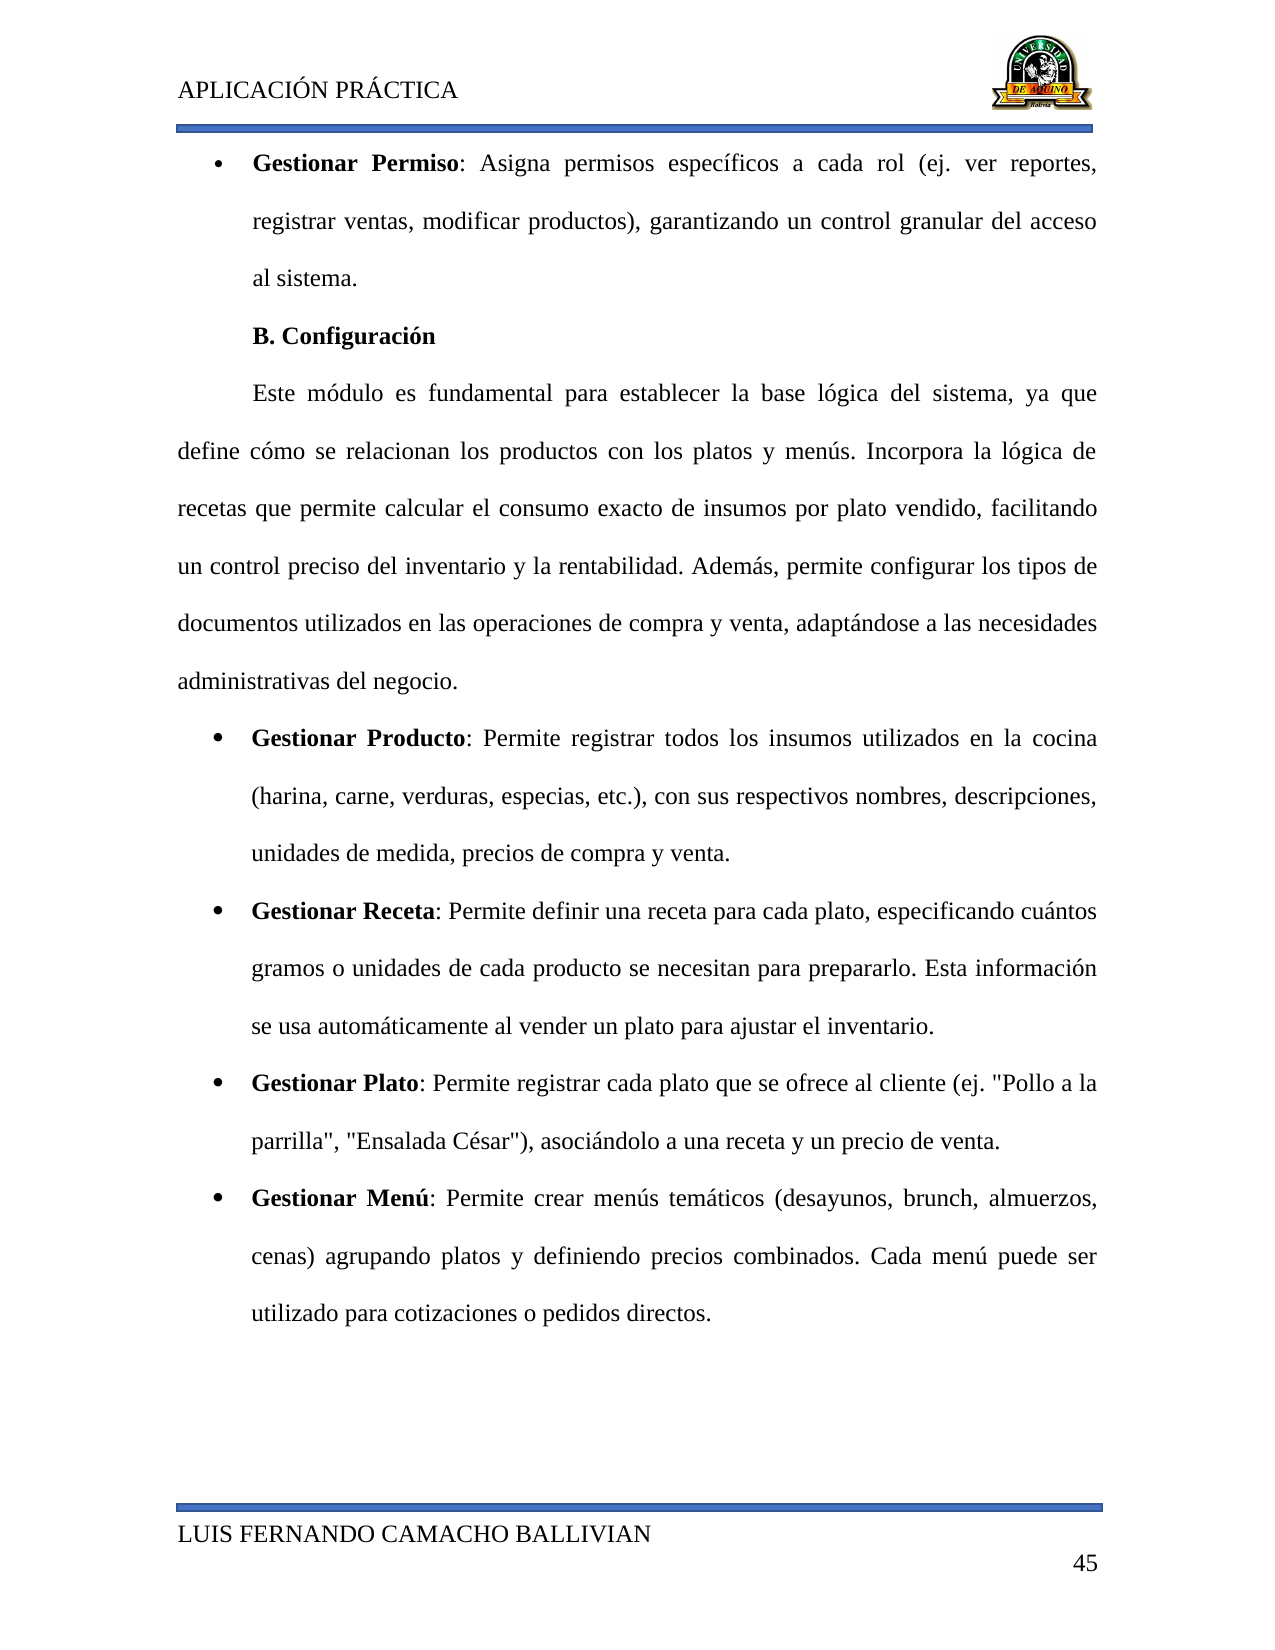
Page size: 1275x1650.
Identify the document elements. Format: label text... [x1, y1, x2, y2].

text Este módulo es fundamental para establecer la base lógica del sistema, ya que define cómo se relacionan los productos con los platos y menús. Incorpora la lógica de recetas que permite calcular el consumo exacto de insumos por plato vendido, facilitando un control preciso del inventario y la rentabilidad. Además, permite configurar los tipos de documentos utilizados en las operaciones de compra y venta, adaptándose a las necesidades administrativas del negocio. [177, 378, 1098, 694]
picture [992, 35, 1093, 110]
list Gestionar Plato: Permite registrar cada plato que se ofrece al cliente (ej. "Pollo a la parrilla", "Ensalada César"), asociándolo a una receta y un precio de venta. [213, 1068, 1098, 1154]
list Gestionar Producto: Permite registrar todos los insumos utilizados en la cocina (harina, carne, verduras, especias, etc.), con sus respectivos nombres, descripciones, unidades de medida, precios de compra y venta. [213, 723, 1098, 867]
list Gestionar Permiso: Asigna permisos específicos a cada rol (ej. ver reportes, registrar ventas, modificar productos), garantizando un control granular del acceso al sistema. [215, 148, 1098, 292]
list Gestionar Menú: Permite crear menús temáticos (desayunos, brunch, almuerzos, cenas) agrupando platos y definiendo precios combinados. Cada menú puede ser utilizado para cotizaciones o pedidos directos. [213, 1183, 1098, 1327]
list Gestionar Receta: Permite definir una receta para cada plato, especificando cuántos gramos o unidades de cada producto se necesitan para prepararlo. Esta información se usa automáticamente al vender un plato para ajustar el inventario. [213, 896, 1098, 1039]
text B. Configuración [177, 321, 1098, 349]
